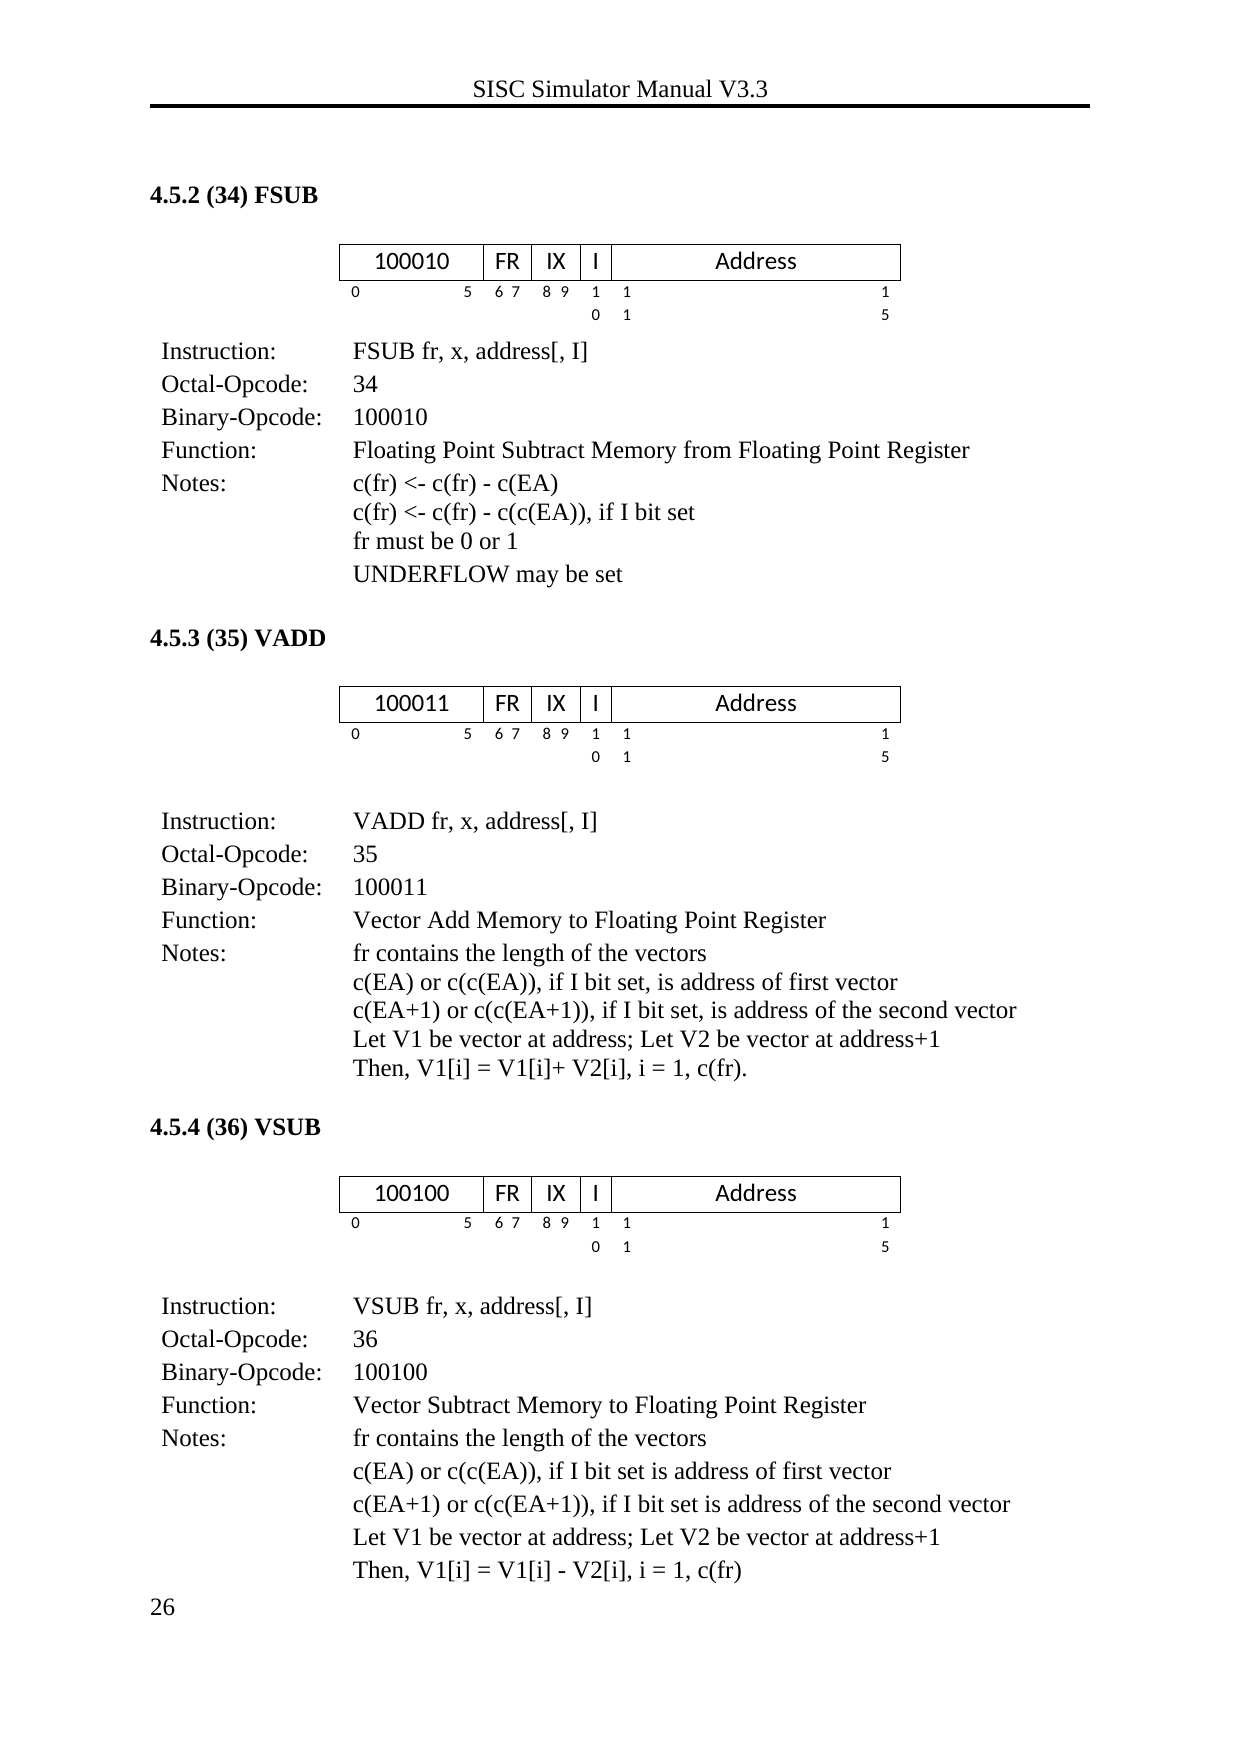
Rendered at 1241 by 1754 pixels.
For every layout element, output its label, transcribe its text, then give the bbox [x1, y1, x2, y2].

table_header Address [612, 1177, 900, 1212]
table_cell 100100 [341, 1357, 1095, 1390]
table_header I [581, 1177, 611, 1212]
table_cell fr contains the length of the vectors c(EA) or c(c(EA)), if I bit set, is address of first vector c(EA+1) or c(c(EA+1)), if I bit set, is address of the second vector Let V1 be vector at address; Let V2 be vector at address+1 Then, V1[i] = V1[i]+ V2[i], i = 1, c(fr). [341, 938, 1095, 1082]
table_cell 8 9 [531, 723, 580, 771]
table_cell Octal-Opcode: [150, 1324, 341, 1357]
table_cell 6 7 [483, 1213, 531, 1261]
table_cell Function: [150, 905, 341, 938]
subtitle 4.5.3 (35) VADD [150, 623, 1090, 651]
table_cell Notes: [150, 1423, 341, 1588]
table_cell 35 [341, 839, 1095, 872]
table_cell 6 7 [483, 723, 531, 771]
table_header IX [532, 245, 580, 280]
table_cell Binary-Opcode: [150, 1357, 341, 1390]
table_cell Notes: [150, 938, 341, 1082]
table_cell Vector Add Memory to Floating Point Register [341, 905, 1095, 938]
table_header 100010 [340, 245, 483, 280]
table_header 100011 [340, 687, 483, 722]
table_header IX [532, 1177, 580, 1212]
table_cell Binary-Opcode: [150, 403, 341, 436]
table_header I [581, 245, 611, 280]
table_header VSUB fr, x, address[, I] [341, 1291, 1095, 1324]
table_header Instruction: [150, 336, 341, 369]
table_cell Vector Subtract Memory to Floating Point Register [341, 1390, 1095, 1423]
subtitle 4.5.4 (36) VSUB [150, 1112, 1090, 1141]
table_cell Function: [150, 1390, 341, 1423]
table_cell 36 [341, 1324, 1095, 1357]
table_cell 1 1 1 5 [611, 1213, 901, 1261]
table_header FR [484, 245, 531, 280]
table_cell Octal-Opcode: [150, 370, 341, 402]
table_cell 6 7 [483, 281, 531, 329]
table_header FSUB fr, x, address[, I] [341, 336, 1080, 369]
table_cell 8 9 [531, 281, 580, 329]
table_cell 0 5 [340, 281, 483, 329]
table_cell 0 5 [340, 1213, 483, 1261]
table_header IX [532, 687, 580, 722]
table_cell Floating Point Subtract Memory from Floating Point Register [341, 436, 1080, 468]
table_cell Binary-Opcode: [150, 872, 341, 905]
table_cell 1 1 1 5 [611, 281, 901, 329]
table_cell Function: [150, 436, 341, 468]
table_header 100100 [340, 1177, 483, 1212]
table_cell Notes: [150, 469, 341, 592]
table_cell 0 5 [340, 723, 483, 771]
table_header VADD fr, x, address[, I] [341, 806, 1095, 839]
table_header Instruction: [150, 1291, 341, 1324]
table_header Instruction: [150, 806, 341, 839]
table_header Address [612, 245, 900, 280]
table_cell 1 0 [580, 723, 611, 771]
subtitle 4.5.2 (34) FSUB [150, 181, 1090, 209]
table_header Address [612, 687, 900, 722]
table_cell 34 [341, 370, 1080, 402]
table_cell 1 1 1 5 [611, 723, 901, 771]
table_cell 1 0 [580, 1213, 611, 1261]
table_header FR [484, 687, 531, 722]
table_header I [581, 687, 611, 722]
table_cell 8 9 [531, 1213, 580, 1261]
table_cell 100010 [341, 403, 1080, 436]
table_header FR [484, 1177, 531, 1212]
table_cell Octal-Opcode: [150, 839, 341, 872]
table_cell c(fr) <- c(fr) - c(EA) c(fr) <- c(fr) - c(c(EA)), if I bit set fr must be 0 or 1 UNDERFLOW may be set [341, 469, 1080, 592]
table_cell 1 0 [580, 281, 611, 329]
table_cell fr contains the length of the vectors c(EA) or c(c(EA)), if I bit set is address of first vector c(EA+1) or c(c(EA+1)), if I bit set is address of the second vector Let V1 be vector at address; Let V2 be vector at address+1 Then, V1[i] = V1[i] - V2[i], i = 1, c(fr) [341, 1423, 1095, 1588]
table_cell 100011 [341, 872, 1095, 905]
